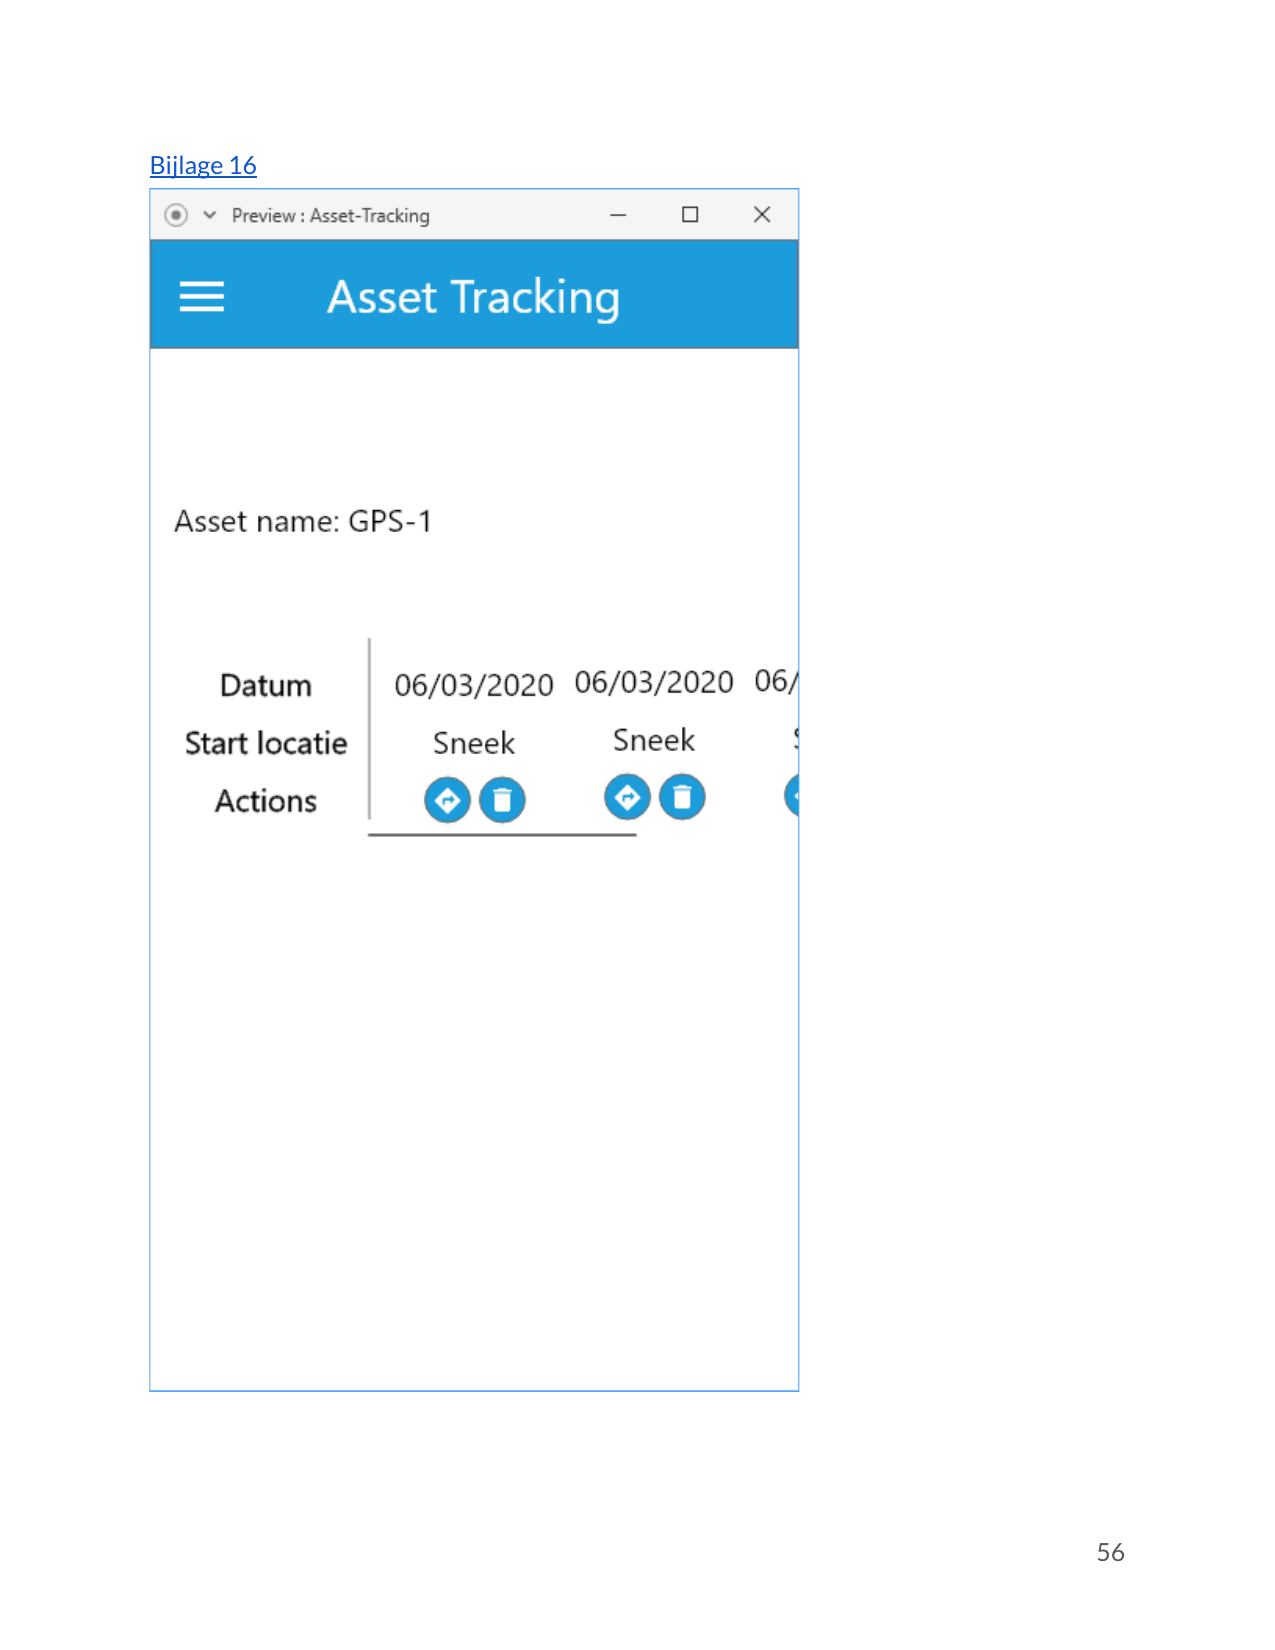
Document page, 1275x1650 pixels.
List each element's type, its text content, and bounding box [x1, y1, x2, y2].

picture [149, 188, 800, 1392]
text Bijlage 16 [149, 150, 1125, 180]
